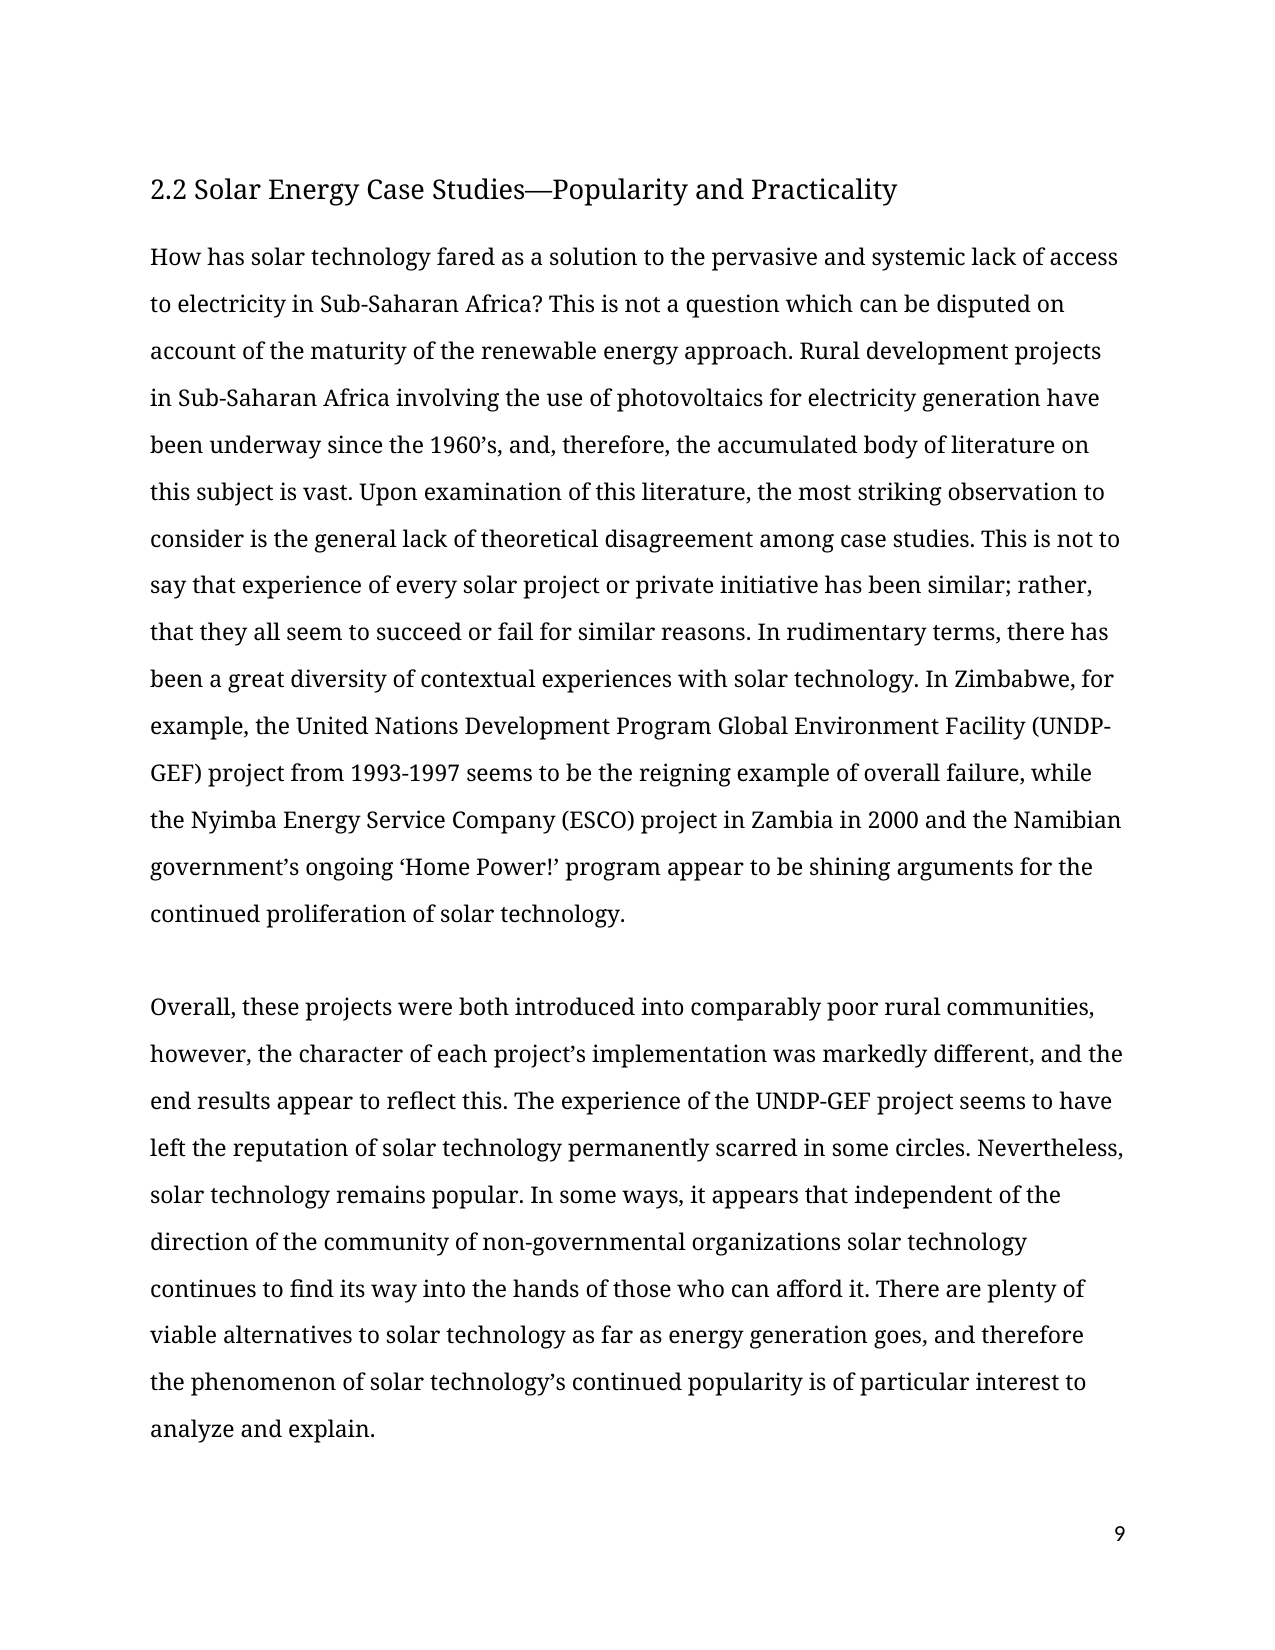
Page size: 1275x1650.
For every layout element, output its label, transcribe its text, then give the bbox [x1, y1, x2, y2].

text How has solar technology fared as a solution to the pervasive and systemic lack of access to electricity in Sub-Saharan Africa? This is not a question which can be disputed on account of the maturity of the renewable energy approach. Rural development projects in Sub-Saharan Africa involving the use of photovoltaics for electricity generation have been underway since the 1960’s, and, therefore, the accumulated body of literature on this subject is vast. Upon examination of this literature, the most striking observation to consider is the general lack of theoretical disagreement among case studies. This is not to say that experience of every solar project or private initiative has been similar; rather, that they all seem to succeed or fail for similar reasons. In rudimentary terms, there has been a great diversity of contextual experiences with solar technology. In Zimbabwe, for example, the United Nations Development Program Global Environment Facility (UNDP-GEF) project from 1993-1997 seems to be the reigning example of overall failure, while the Nyimba Energy Service Company (ESCO) project in Zambia in 2000 and the Namibian government’s ongoing ‘Home Power!’ program appear to be shining arguments for the continued proliferation of solar technology. [150, 241, 1125, 929]
subtitle 2.2 Solar Energy Case Studies—Popularity and Practicality [150, 171, 1125, 208]
text Overall, these projects were both introduced into comparably poor rural communities, however, the character of each project’s implementation was markedly different, and the end results appear to reflect this. The experience of the UNDP-GEF project seems to have left the reputation of solar technology permanently scarred in some circles. Nevertheless, solar technology remains popular. In some ways, it appears that independent of the direction of the community of non-governmental organizations solar technology continues to find its way into the hands of those who can afford it. There are plenty of viable alternatives to solar technology as far as energy generation goes, and therefore the phenomenon of solar technology’s continued popularity is of particular interest to analyze and explain. [150, 991, 1125, 1444]
